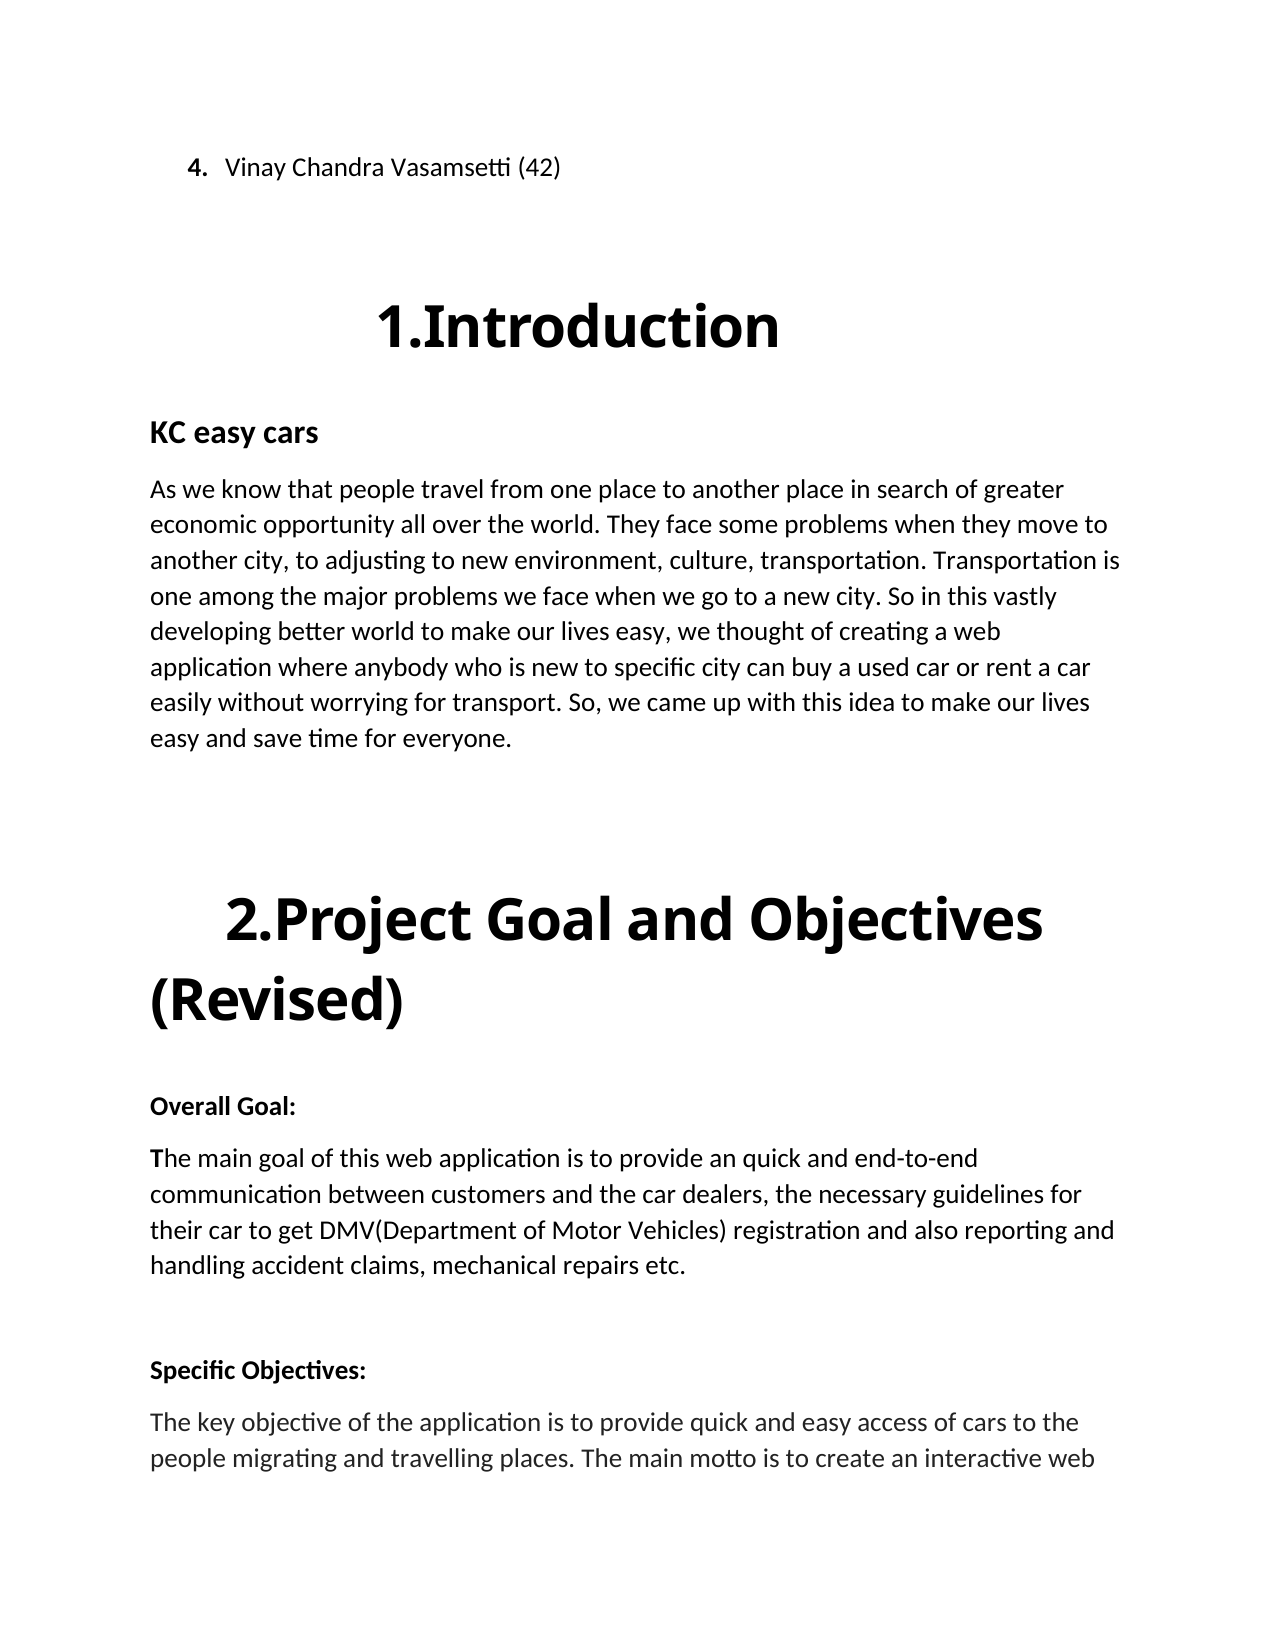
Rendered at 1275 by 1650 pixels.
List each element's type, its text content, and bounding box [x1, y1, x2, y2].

text As we know that people travel from one place to another place in search of greater economic opportunity all over the world. They face some problems when they move to another city, to adjusting to new environment, culture, transportation. Transportation is one among the major problems we face when we go to a new city. So in this vastly developing better world to make our lives easy, we thought of creating a web application where anybody who is new to specific city can buy a used car or rent a car easily without worrying for transport. So, we came up with this idea to make our lives easy and save time for everyone. [150, 472, 1125, 754]
text Overall Goal: [150, 1089, 1125, 1122]
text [150, 1405, 1125, 1474]
list Vinay Chandra Vasamsetti (42) [187, 150, 1125, 183]
title 1.Introduction [375, 285, 1125, 364]
title 2.Project Goal and Objectives (Revised) [150, 878, 1125, 1037]
text KC easy cars [150, 411, 1125, 452]
text Specific Objectives: [150, 1353, 1125, 1386]
text The main goal of this web application is to provide an quick and end-to-end communication between customers and the car dealers, the necessary guidelines for their car to get DMV(Department of Motor Vehicles) registration and also reporting and handling accident claims, mechanical repairs etc. [150, 1142, 1125, 1281]
